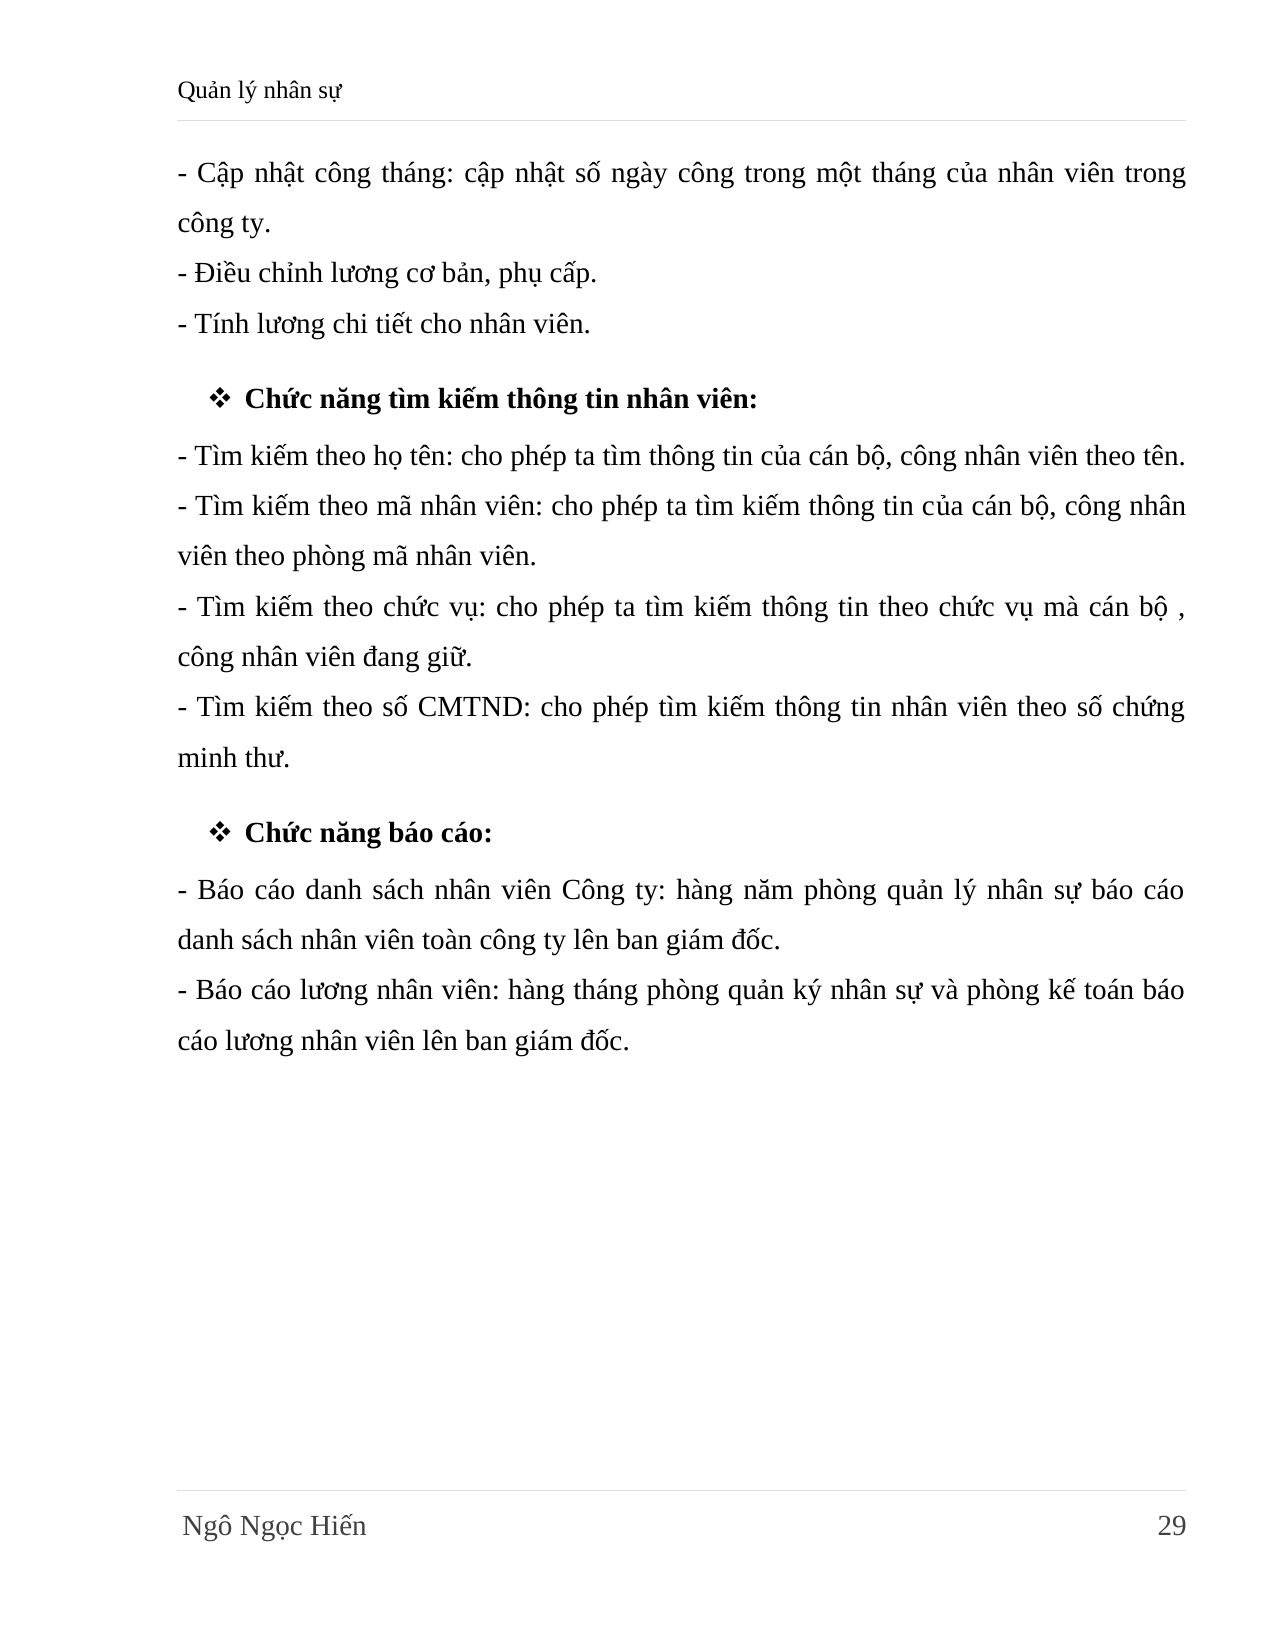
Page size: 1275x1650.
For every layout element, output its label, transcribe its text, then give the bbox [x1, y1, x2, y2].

subtitle Chức năng tìm kiếm thông tin nhân viên: [207, 381, 1186, 415]
text - Tìm kiếm theo chức vụ: cho phép ta tìm kiếm thông tin theo chức vụ mà cán bộ , công nhân viên đang giữ. [177, 589, 1186, 673]
text - Báo cáo lương nhân viên: hàng tháng phòng quản ký nhân sự và phòng kế toán báo cáo lương nhân viên lên ban giám đốc. [177, 972, 1186, 1056]
subtitle Chức năng báo cáo: [207, 815, 1186, 849]
text - Tìm kiếm theo họ tên: cho phép ta tìm thông tin của cán bộ, công nhân viên theo tên. [177, 438, 1186, 471]
text - Tìm kiếm theo mã nhân viên: cho phép ta tìm kiếm thông tin của cán bộ, công nhân viên theo phòng mã nhân viên. [177, 488, 1186, 572]
text - Cập nhật công tháng: cập nhật số ngày công trong một tháng của nhân viên trong công ty. [177, 155, 1186, 239]
text - Báo cáo danh sách nhân viên Công ty: hàng năm phòng quản lý nhân sự báo cáo danh sách nhân viên toàn công ty lên ban giám đốc. [177, 872, 1186, 956]
text - Tính lương chi tiết cho nhân viên. [177, 306, 1186, 339]
text - Điều chỉnh lương cơ bản, phụ cấp. [177, 256, 1186, 289]
text - Tìm kiếm theo số CMTND: cho phép tìm kiếm thông tin nhân viên theo số chứng minh thư. [177, 689, 1186, 773]
